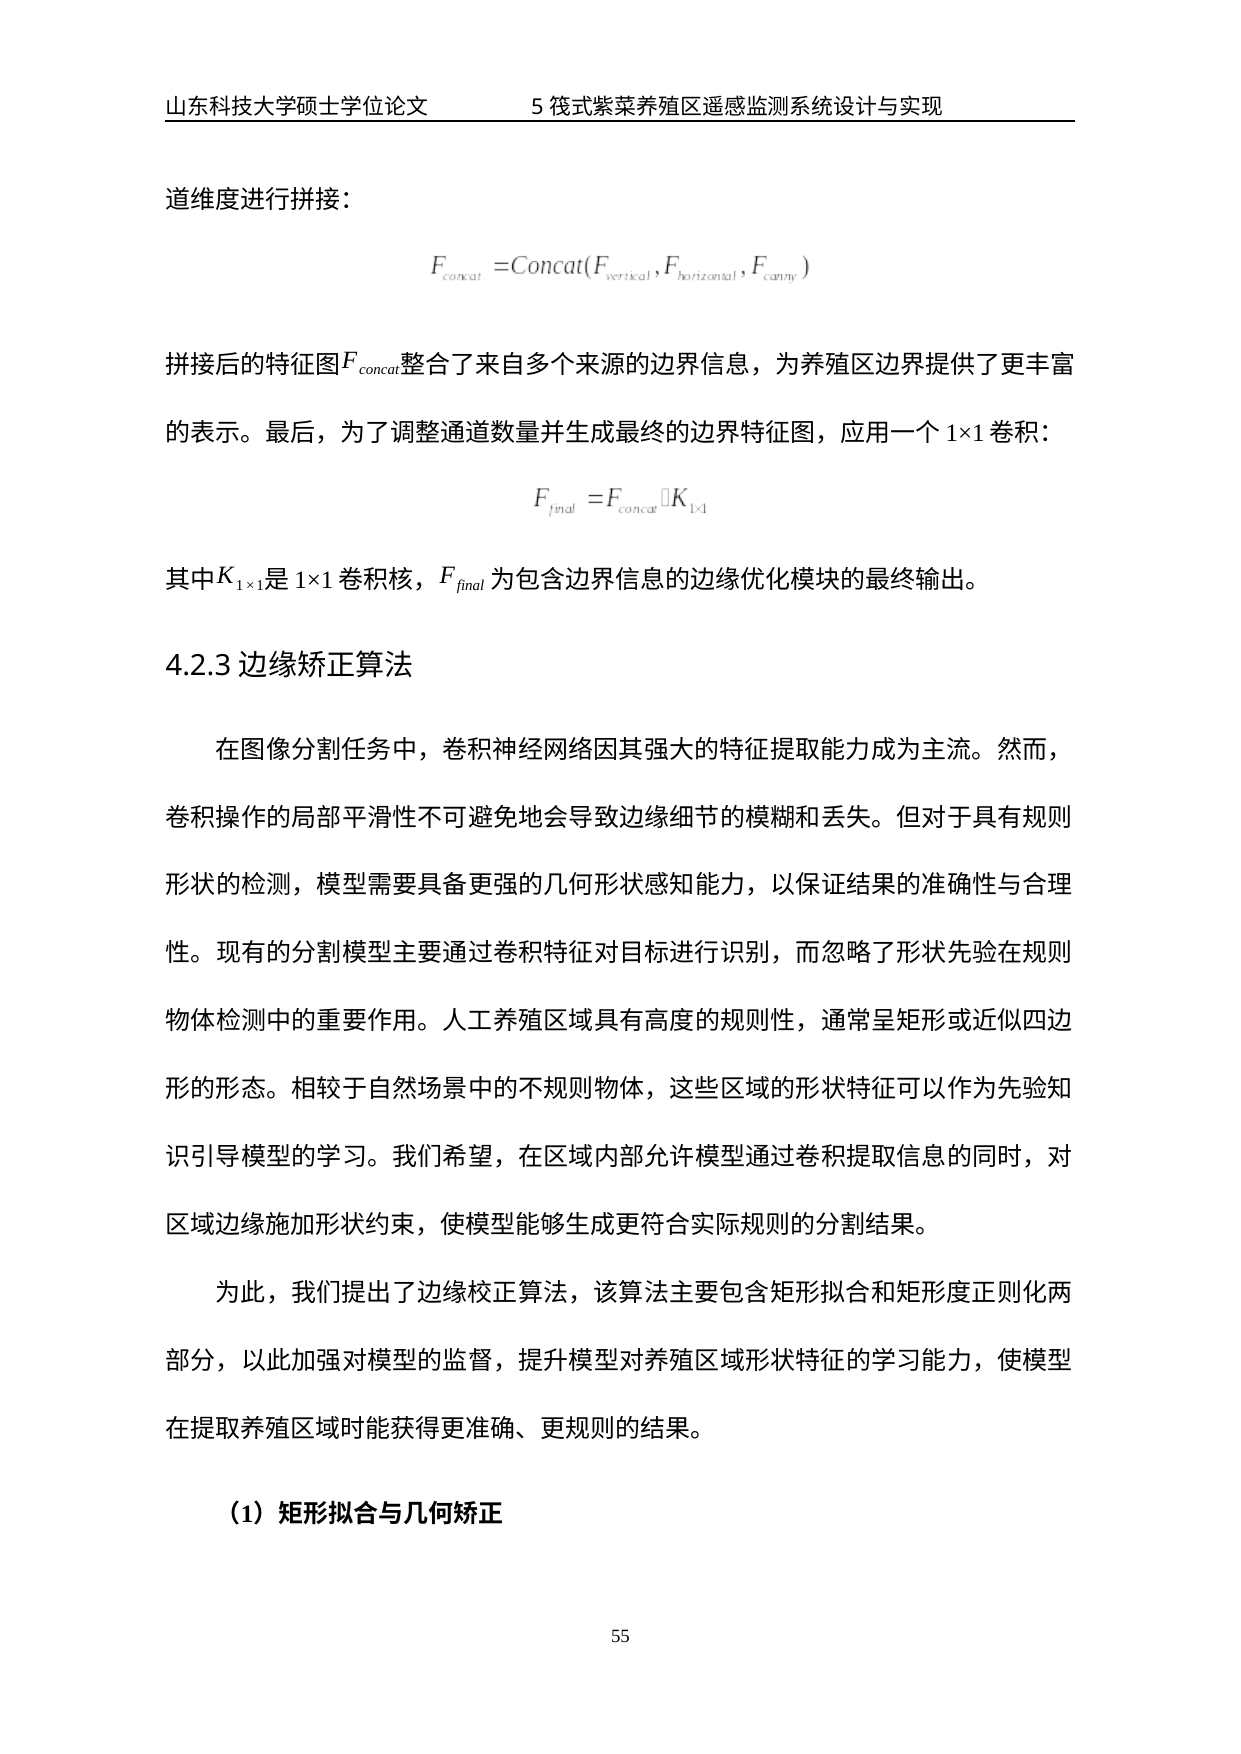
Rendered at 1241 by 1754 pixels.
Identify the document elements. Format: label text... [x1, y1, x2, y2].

text (4.6) [165, 249, 1075, 311]
text 在图像分割任务中，卷积神经网络因其强大的特征提取能力成为主流。然而，卷积操作的局部平滑性不可避免地会导致边缘细节的模糊和丢失。但对于具有规则形状的检测，模型需要具备更强的几何形状感知能力，以保证结果的准确性与合理性。现有的分割模型主要通过卷积特征对目标进行识别，而忽略了形状先验在规则物体检测中的重要作用。人工养殖区域具有高度的规则性，通常呈矩形或近似四边形的形态。相较于自然场景中的不规则物体，这些区域的形状特征可以作为先验知识引导模型的学习。我们希望，在区域内部允许模型通过卷积提取信息的同时，对区域边缘施加形状约束，使模型能够生成更符合实际规则的分割结果。 [165, 713, 1075, 1257]
text 为此，我们提出了边缘校正算法，该算法主要包含矩形拟合和矩形度正则化两部分，以此加强对模型的监督，提升模型对养殖区域形状特征的学习能力，使模型在提取养殖区域时能获得更准确、更规则的结果。 [165, 1257, 1075, 1460]
subtitle 4.2.3 边缘矫正算法 [165, 628, 1075, 696]
text (4.7) [165, 481, 1075, 527]
text 其中是1×1卷积核， 为包含边界信息的边缘优化模块的最终输出。 [165, 543, 1075, 611]
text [165, 164, 1075, 232]
text （1）矩形拟合与几何矫正 [165, 1477, 1075, 1545]
text 拼接后的特征图整合了来自多个来源的边界信息，为养殖区边界提供了更丰富的表示。最后，为了调整通道数量并生成最终的边界特征图，应用一个1×1卷积： [165, 328, 1075, 464]
